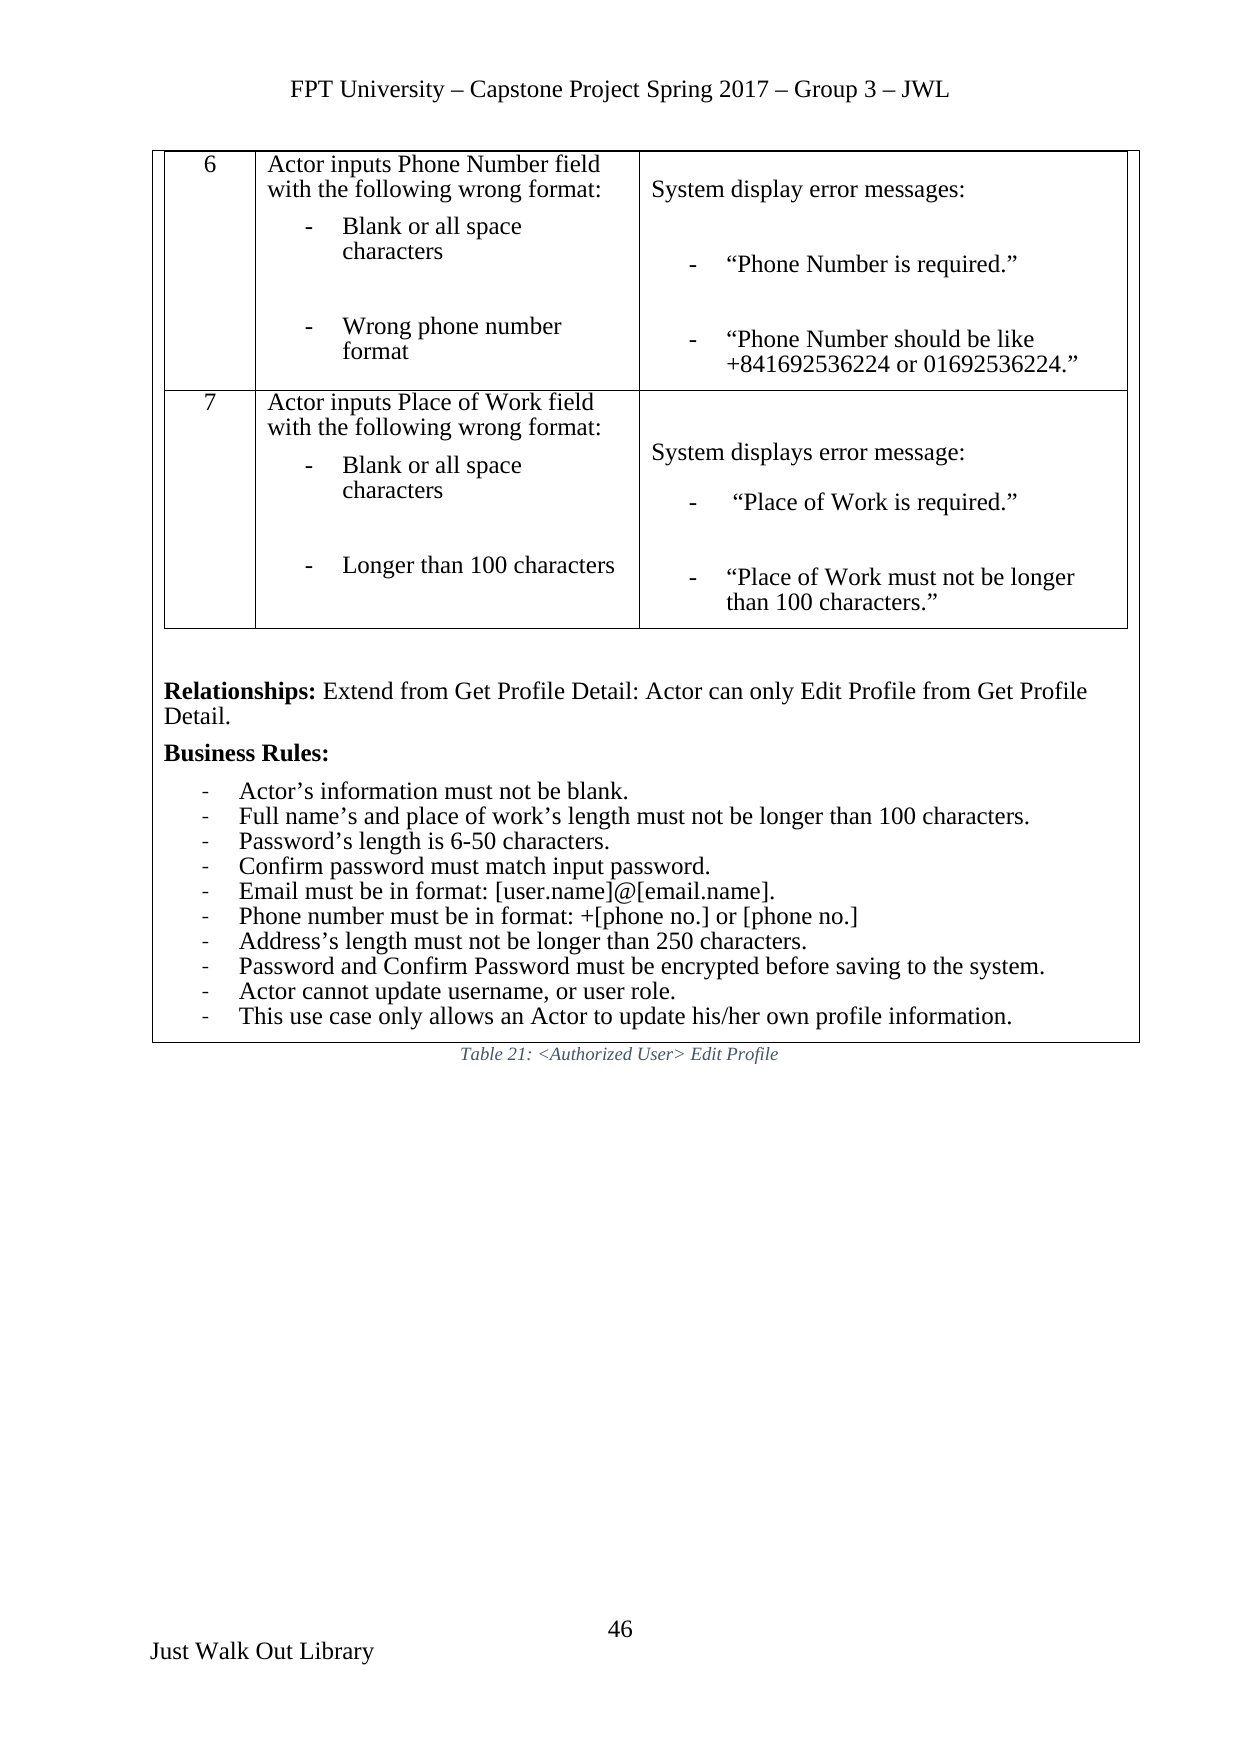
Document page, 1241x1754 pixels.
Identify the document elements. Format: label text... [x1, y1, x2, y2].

text Table 21: <Authorized User> Edit Profile [150, 1043, 1090, 1064]
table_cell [153, 151, 1139, 1042]
